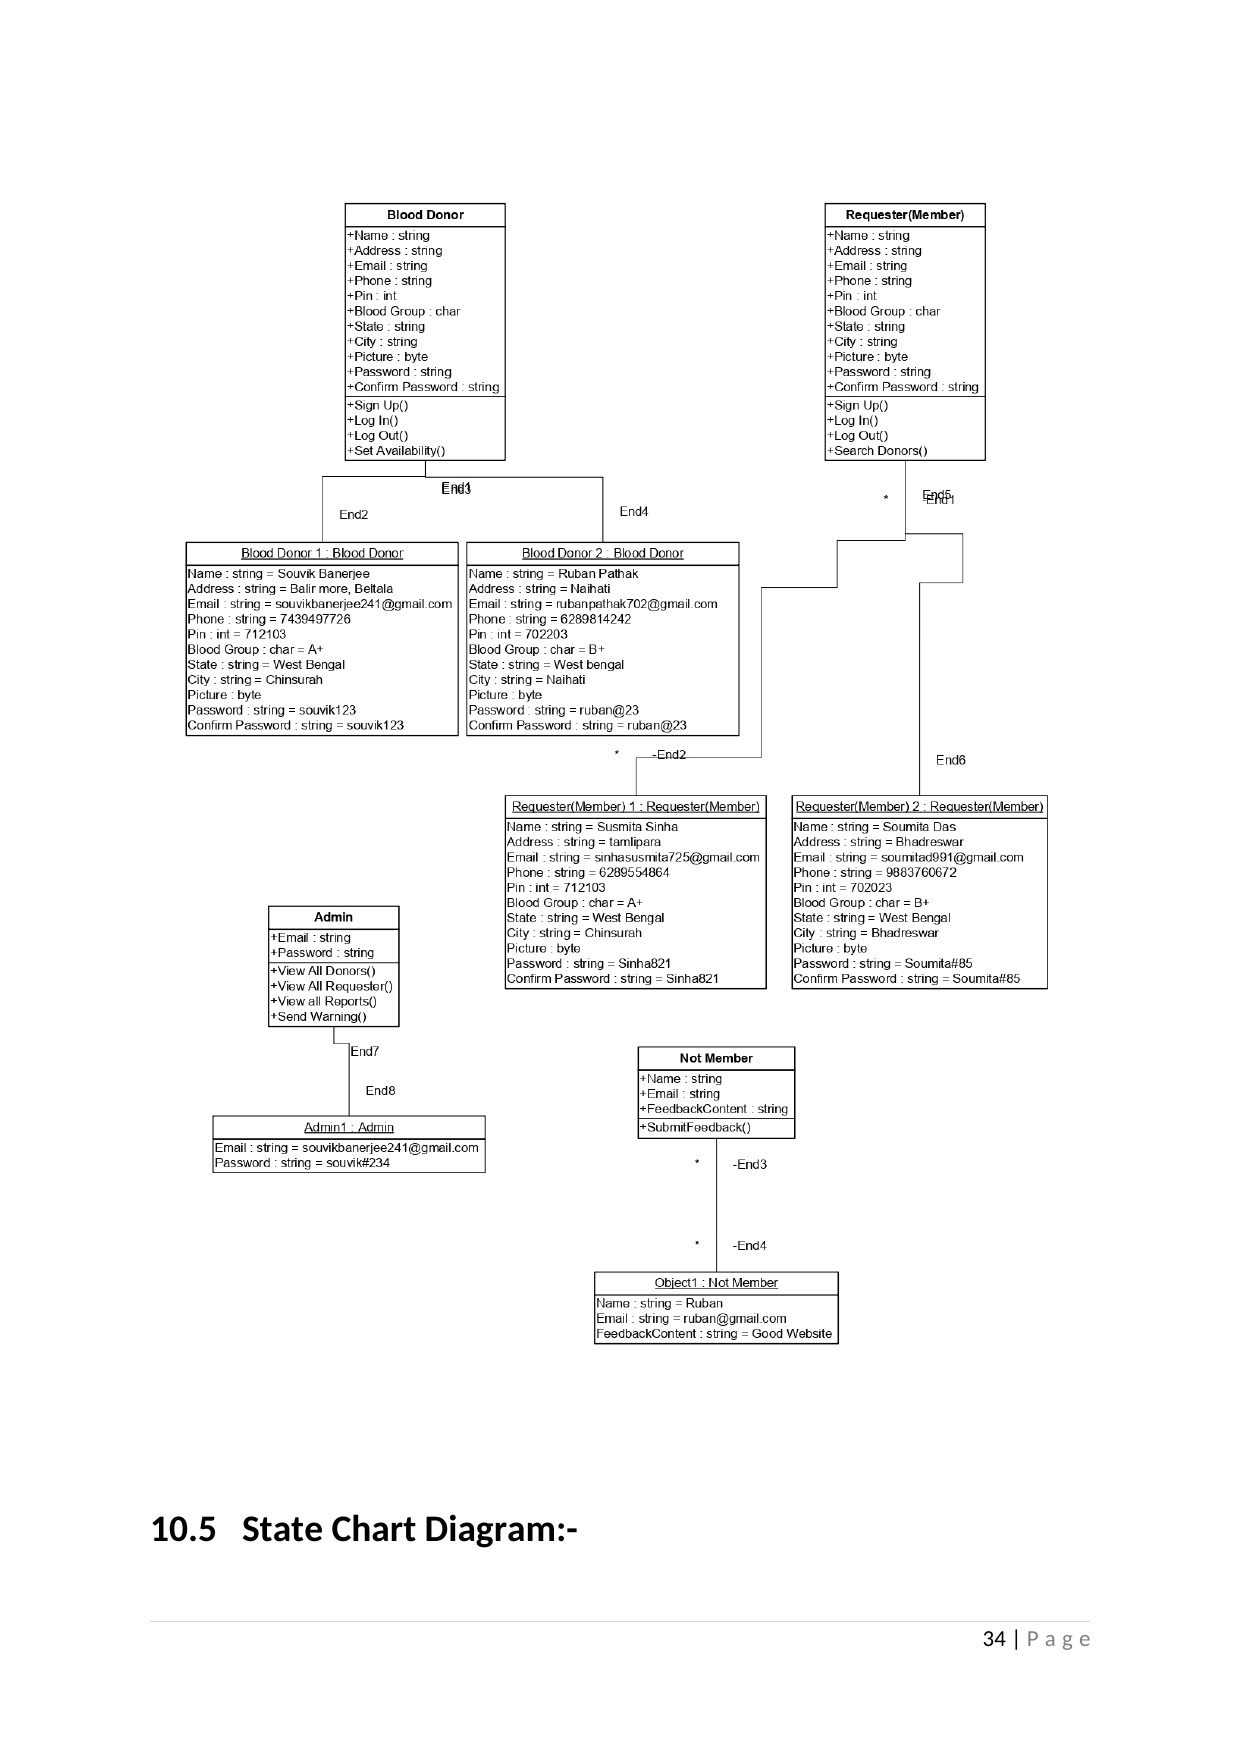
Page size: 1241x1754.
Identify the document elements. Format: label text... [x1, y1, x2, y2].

list State Chart Diagram:- [150, 1504, 1090, 1550]
picture [150, 150, 1091, 1480]
